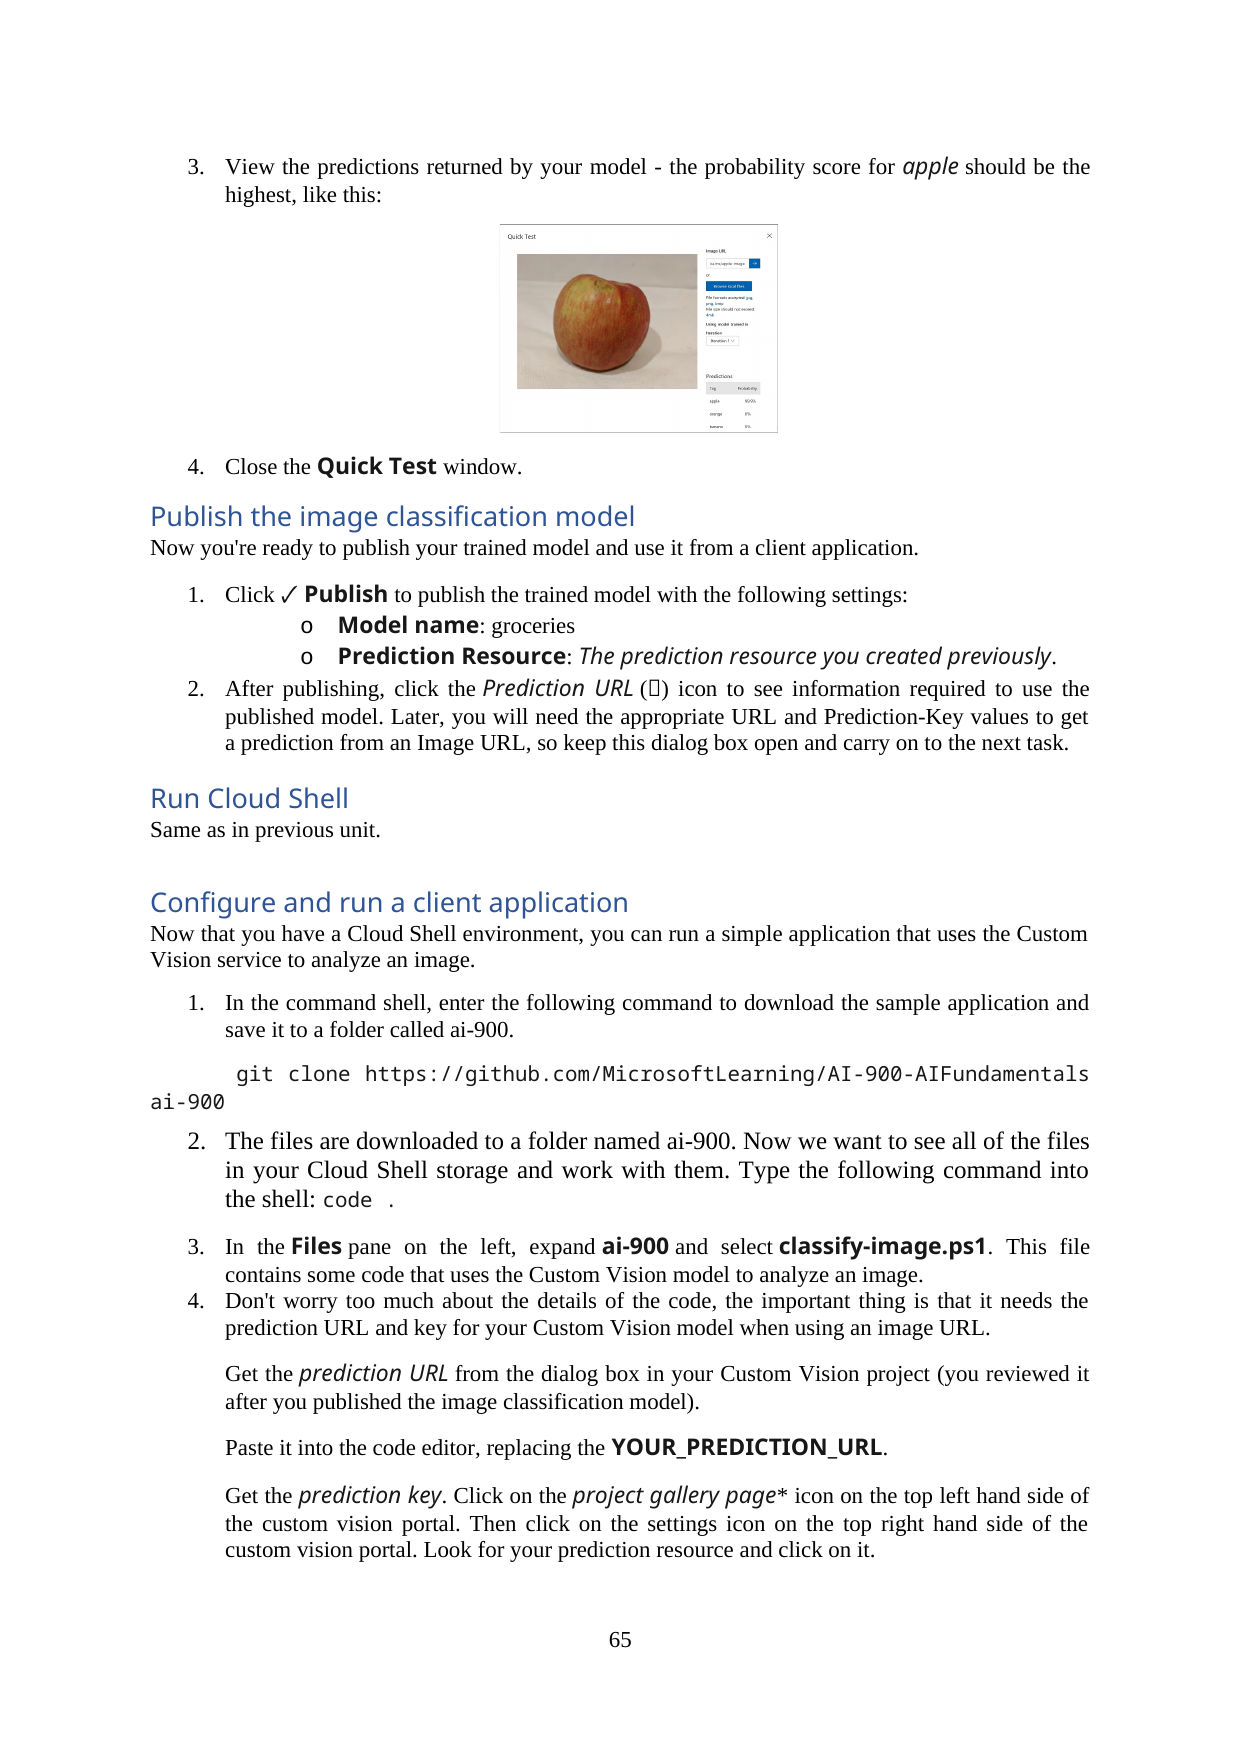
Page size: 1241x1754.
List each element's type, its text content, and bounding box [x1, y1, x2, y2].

text Now you're ready to publish your trained model and use it from a client application. [150, 534, 1090, 561]
list Click 🗸 Publish to publish the trained model with the following settings: [187, 577, 1090, 609]
text Get the prediction key. Click on the project gallery page* icon on the top left hand side of the custom vision portal. Then click on the settings icon on the top right hand side of the custom vision portal. Look for your prediction resource and click on it. [225, 1479, 1090, 1563]
list The files are downloaded to a folder named ai-900. Now we want to see all of the files in your Cloud Shell storage and work with them. Type the following command into the shell: code . [187, 1126, 1090, 1213]
subtitle Publish the image classification model [150, 498, 1090, 534]
subtitle Configure and run a client application [150, 883, 1090, 920]
picture [499, 224, 778, 433]
list Don't worry too much about the details of the code, the important thing is that it needs the prediction URL and key for your Custom Vision model when using an image URL. [187, 1287, 1090, 1340]
text Now that you have a Cloud Shell environment, you can run a simple application that uses the Custom Vision service to analyze an image. [150, 920, 1090, 973]
list In the Files pane on the left, expand ai-900 and select classify-image.ps1. This file contains some code that uses the Custom Vision model to analyze an image. [187, 1230, 1090, 1287]
text Get the prediction URL from the dialog box in your Custom Vision project (you reviewed it after you published the image classification model). [225, 1357, 1090, 1414]
list Close the Quick Test window. [187, 450, 1090, 481]
text Same as in previous unit. [150, 816, 1090, 843]
list View the predictions returned by your model - the probability score for apple should be the highest, like this: [187, 150, 1090, 208]
list In the command shell, enter the following command to download the sample application and save it to a folder called ai-900. [187, 989, 1090, 1042]
list Prediction Resource: The prediction resource you created previously. [300, 640, 1090, 671]
text Paste it into the code editor, replacing the YOUR_PREDICTION_URL. [225, 1431, 1090, 1462]
list Model name: groceries [300, 609, 1090, 640]
list After publishing, click the Prediction URL (🌐) icon to see information required to use the published model. Later, you will need the appropriate URL and Prediction-Key values to get a prediction from an Image URL, so keep this dialog box open and carry on to the next task. [187, 671, 1090, 755]
subtitle Run Cloud Shell [150, 779, 1090, 816]
text git clone https://github.com/MicrosoftLearning/AI-900-AIFundamentals ai-900 [150, 1059, 1090, 1116]
